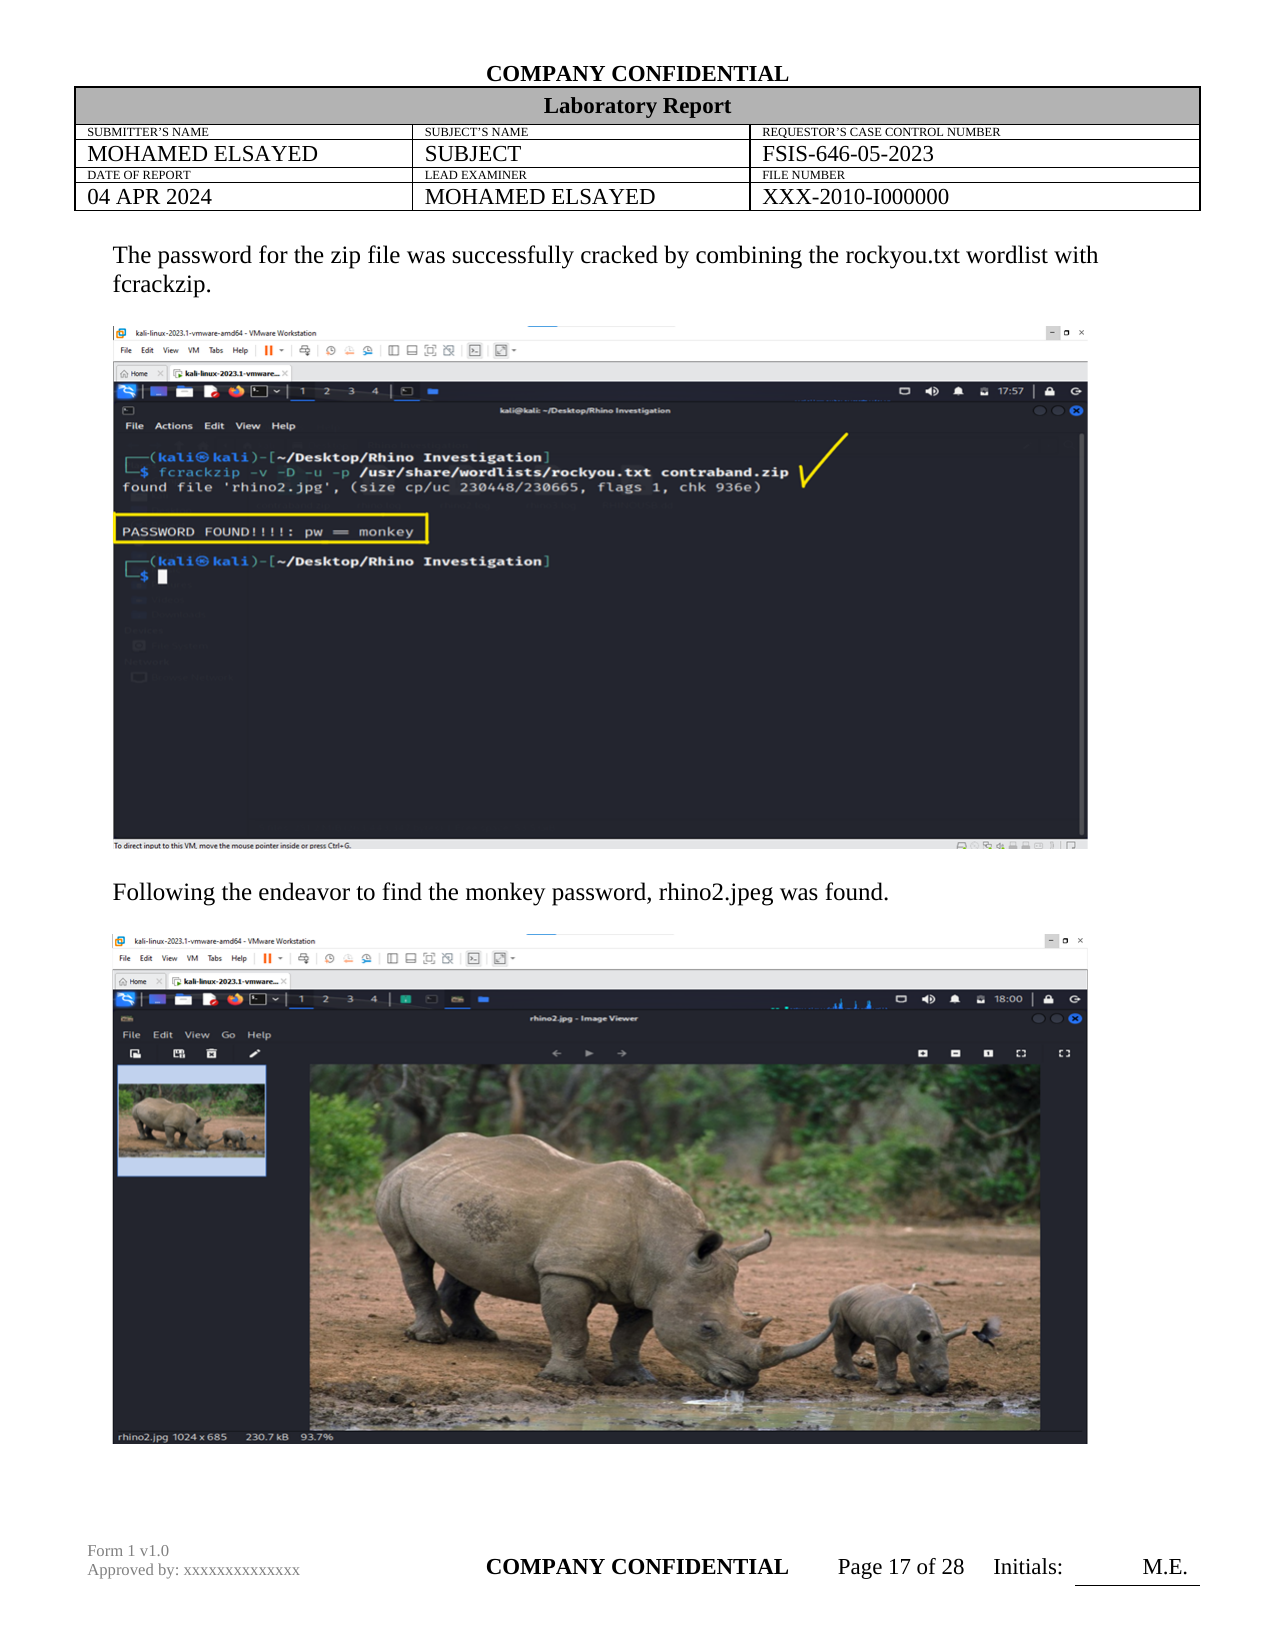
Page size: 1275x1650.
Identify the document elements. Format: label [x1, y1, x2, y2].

text [112, 240, 1162, 1472]
picture [112, 934, 1088, 1444]
picture [112, 326, 1088, 849]
